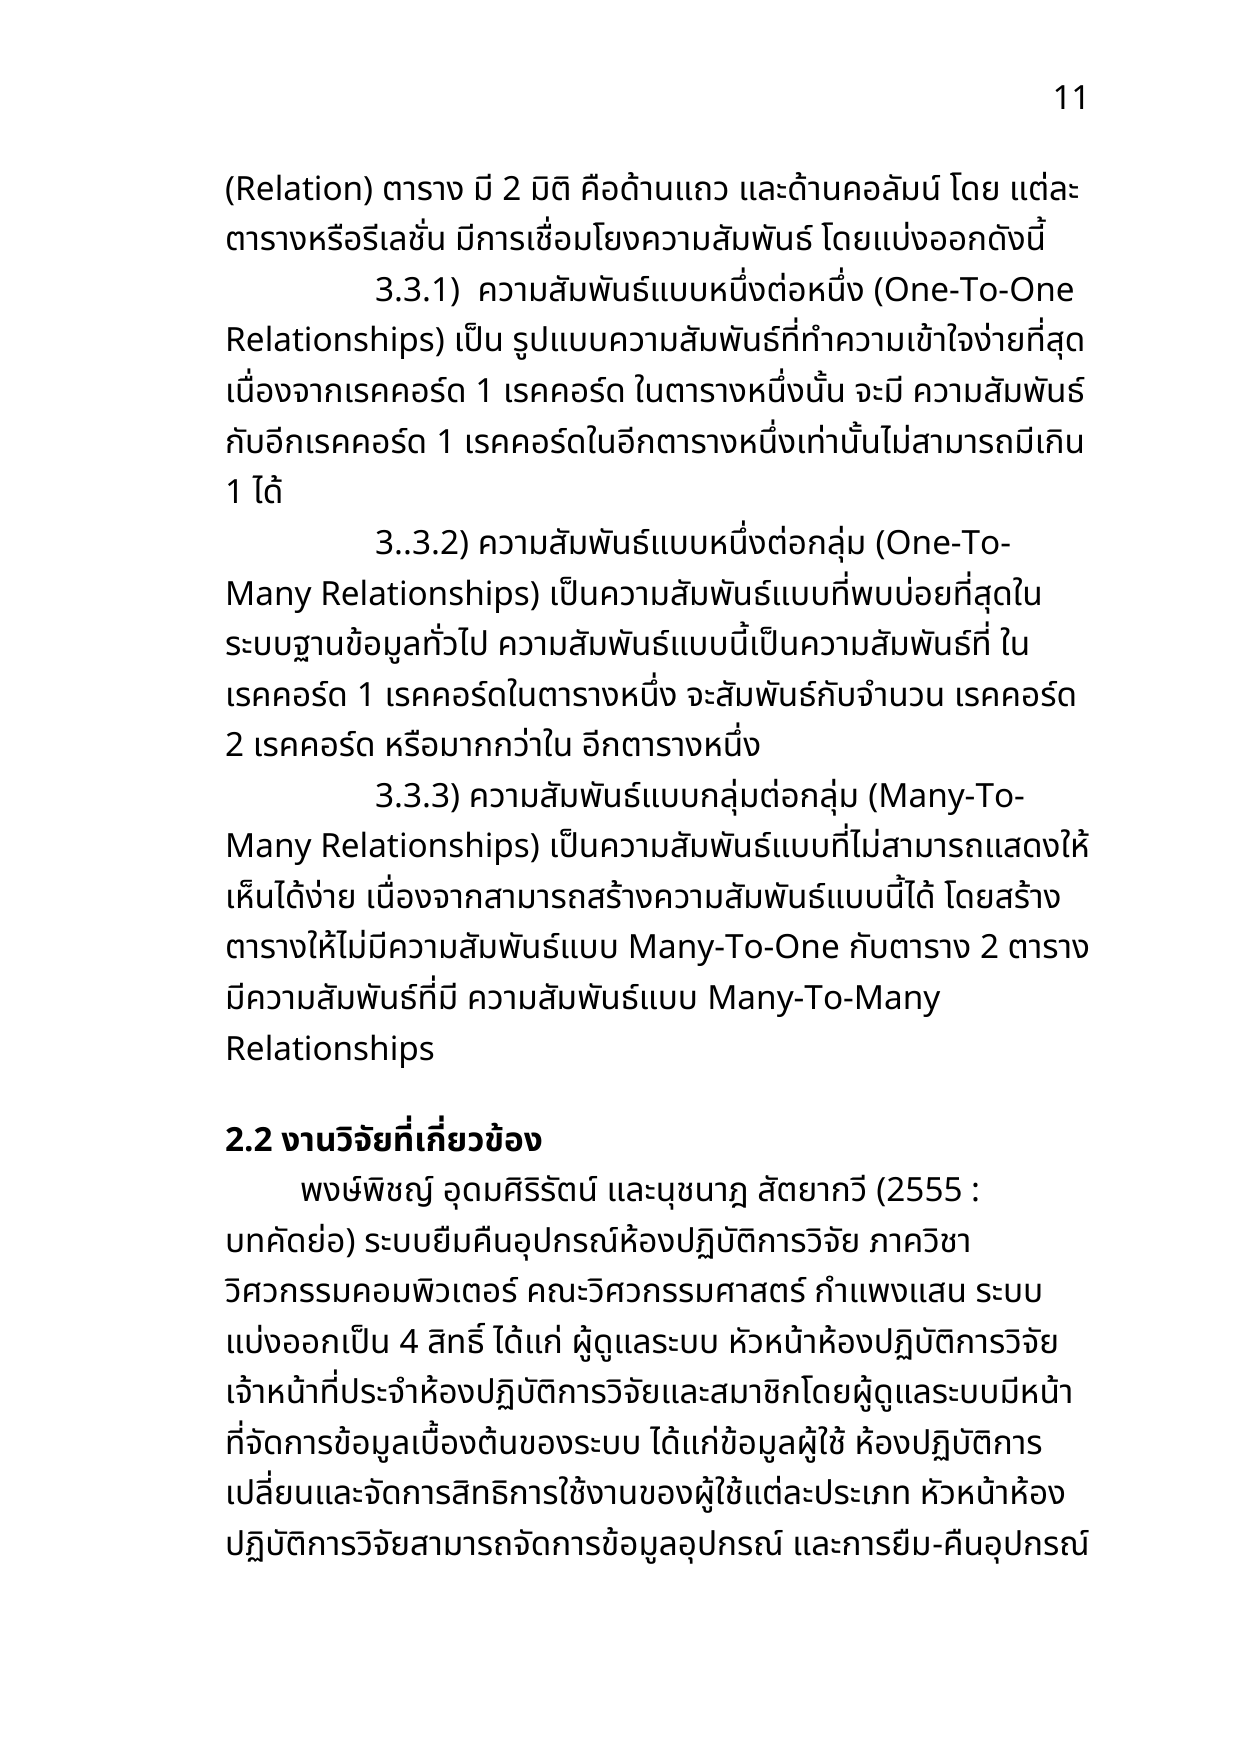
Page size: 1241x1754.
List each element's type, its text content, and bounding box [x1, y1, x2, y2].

text 3.3.3) ความสัมพันธ์แบบกลุ่มต่อกลุ่ม (Many-To-Many Relationships) เป็นความสัมพันธ์แบบที่ไม่สามารถแสดงให้เห็นได้ง่าย เนื่องจากสามารถสร้างความสัมพันธ์แบบนี้ได้ โดยสร้างตารางให้ไม่มีความสัมพันธ์แบบ Many-To-One กับตาราง 2 ตารางมีความสัมพันธ์ที่มี ความสัมพันธ์แบบ Many-To-Many Relationships [225, 772, 1090, 1070]
text 2.2 งานวิจัยที่เกี่ยวข้อง [225, 1115, 1090, 1166]
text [225, 1166, 1090, 1570]
text 3.3.1) ความสัมพันธ์แบบหนึ่งต่อหนึ่ง (One-To-One Relationships) เป็น รูปแบบความสัมพันธ์ที่ทำความเข้าใจง่ายที่สุด เนื่องจากเรคคอร์ด 1 เรคคอร์ด ในตารางหนึ่งนั้น จะมี ความสัมพันธ์กับอีกเรคคอร์ด 1 เรคคอร์ดในอีกตารางหนึ่งเท่านั้นไม่สามารถมีเกิน 1 ได้ [225, 266, 1090, 519]
text 3..3.2) ความสัมพันธ์แบบหนึ่งต่อกลุ่ม (One-To-Many Relationships) เป็นความสัมพันธ์แบบที่พบบ่อยที่สุดในระบบฐานข้อมูลทั่วไป ความสัมพันธ์แบบนี้เป็นความสัมพันธ์ที่ ในเรคคอร์ด 1 เรคคอร์ดในตารางหนึ่ง จะสัมพันธ์กับจำนวน เรคคอร์ด 2 เรคคอร์ด หรือมากกว่าใน อีกตารางหนึ่ง [225, 519, 1090, 772]
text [225, 164, 1090, 266]
